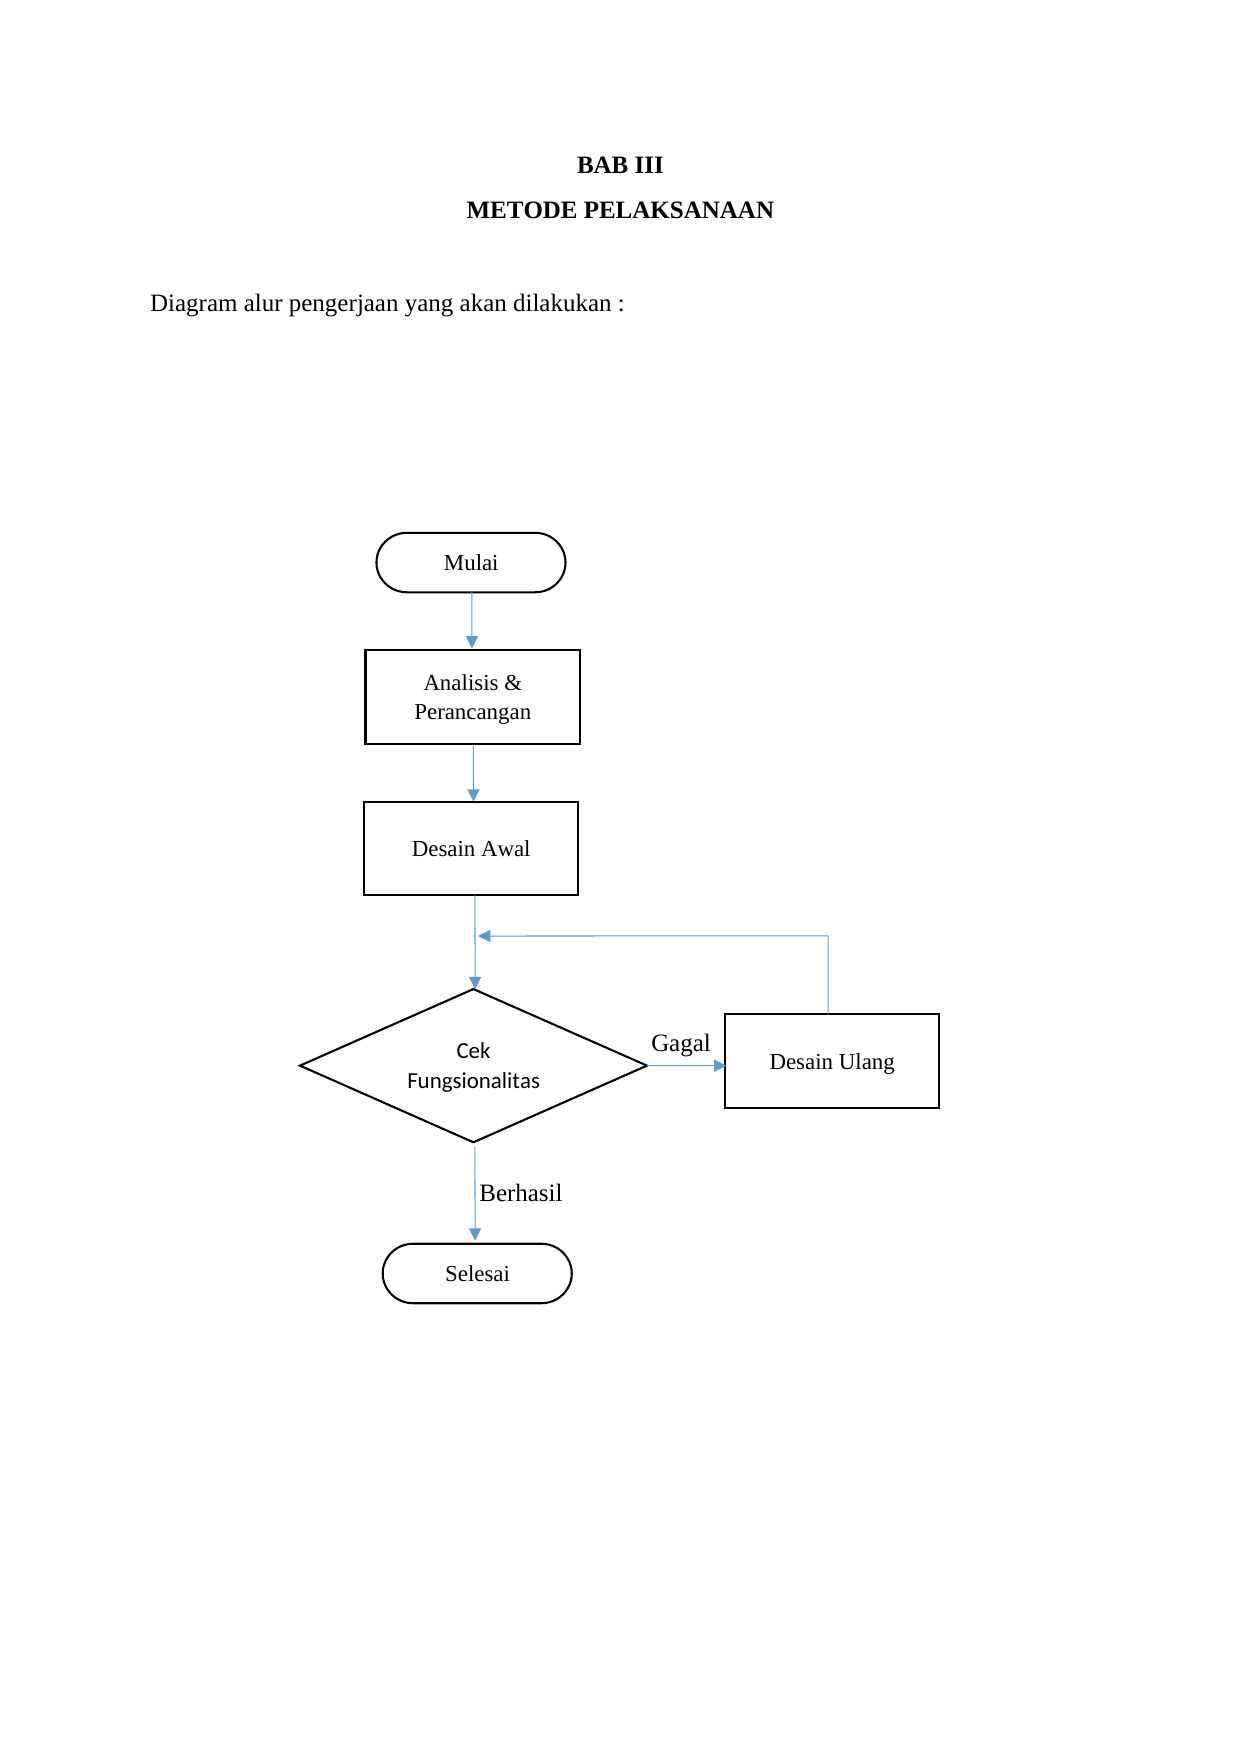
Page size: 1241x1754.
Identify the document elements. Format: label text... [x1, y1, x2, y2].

text METODE PELAKSANAAN [150, 195, 1090, 224]
text Diagram alur pengerjaan yang akan dilakukan : [150, 288, 1090, 317]
text BAB III [150, 150, 1090, 179]
